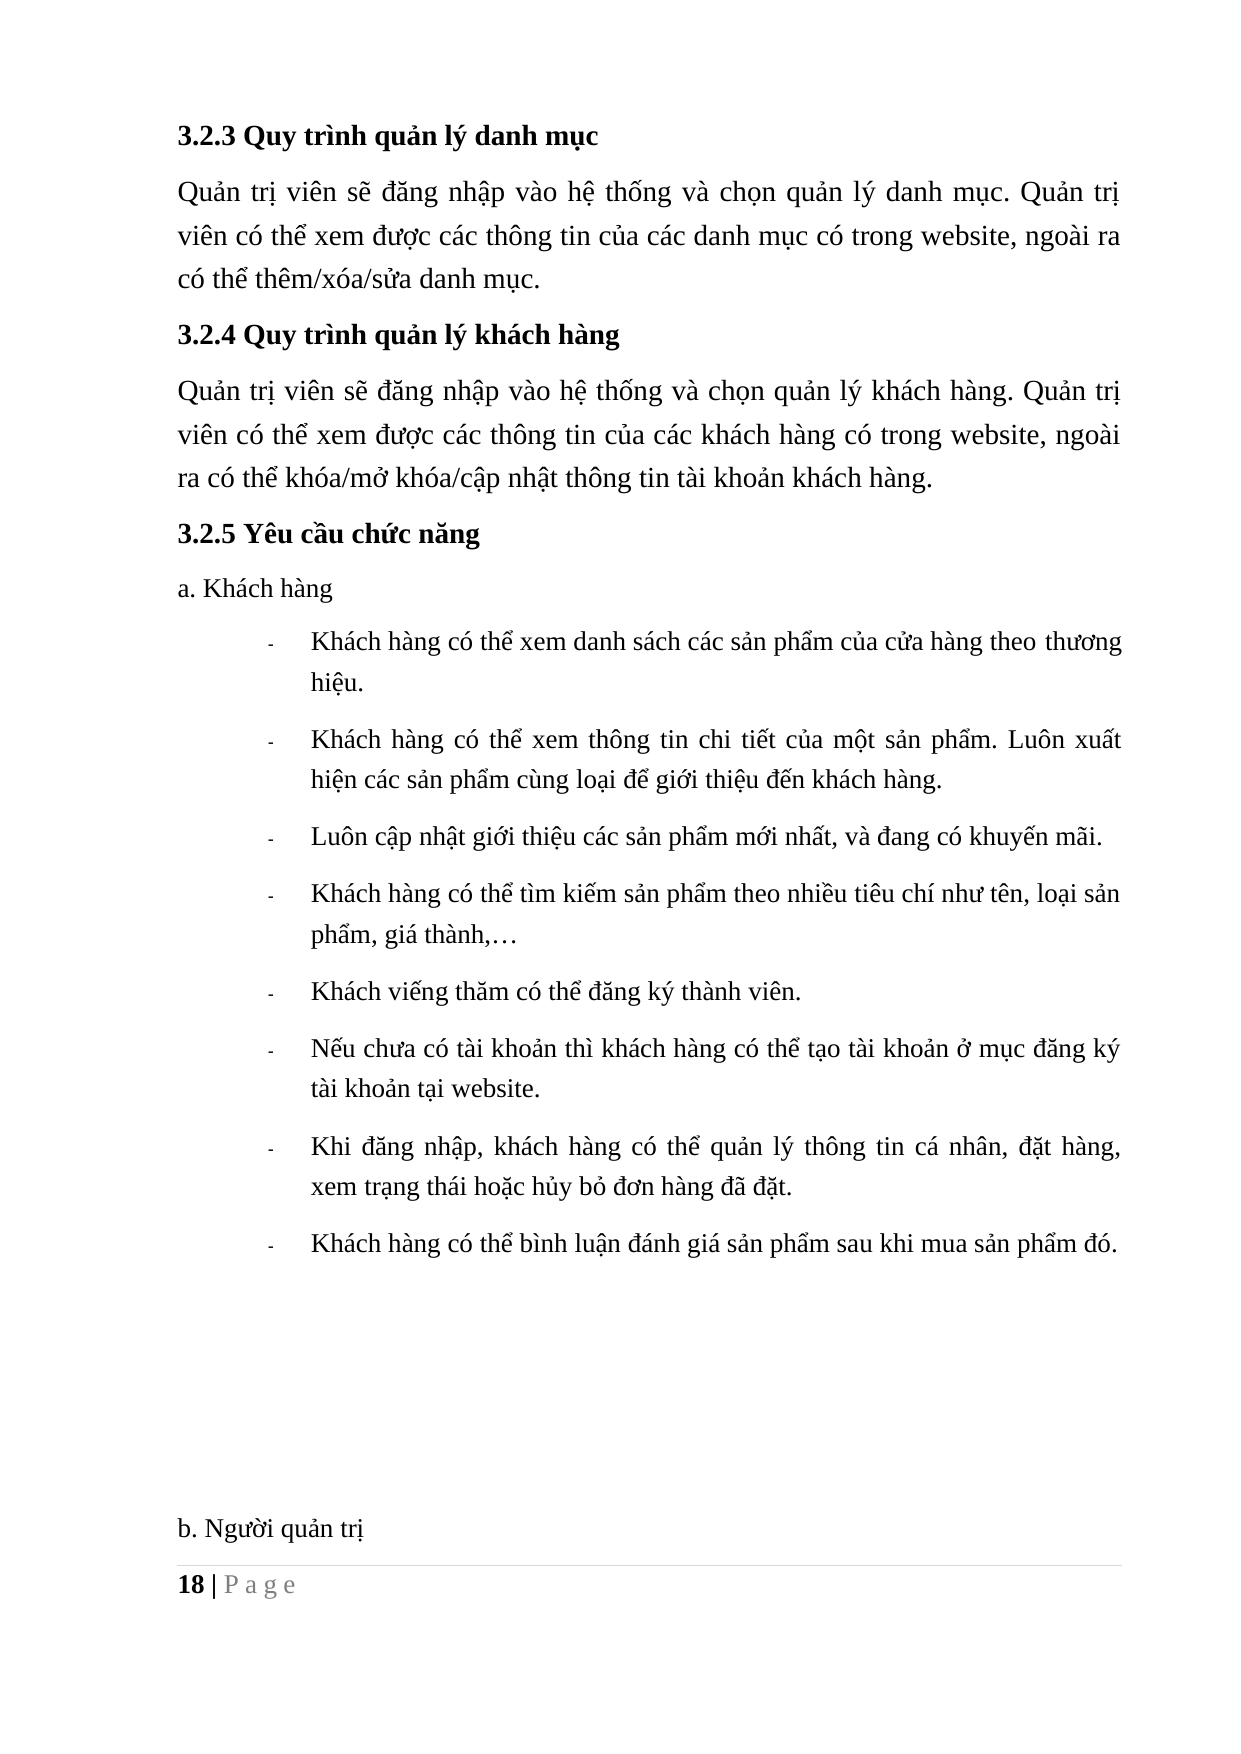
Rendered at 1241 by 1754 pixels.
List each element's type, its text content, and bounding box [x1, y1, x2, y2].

list Nếu chưa có tài khoản thì khách hàng có thể tạo tài khoản ở mục đăng ký tài khoản tại website. [273, 1032, 1122, 1104]
text Quản trị viên sẽ đăng nhập vào hệ thống và chọn quản lý khách hàng. Quản trị viên có thể xem được các thông tin của các khách hàng có trong website, ngoài ra có thể khóa/mở khóa/cập nhật thông tin tài khoản khách hàng. [177, 373, 1122, 494]
text 3.2.3 Quy trình quản lý danh mục [177, 118, 1122, 152]
list Khách viếng thăm có thể đăng ký thành viên. [273, 975, 1122, 1006]
text Quản trị viên sẽ đăng nhập vào hệ thống và chọn quản lý danh mục. Quản trị viên có thể xem được các thông tin của các danh mục có trong website, ngoài ra có thể thêm/xóa/sửa danh mục. [177, 174, 1122, 295]
list Luôn cập nhật giới thiệu các sản phẩm mới nhất, và đang có khuyến mãi. [273, 820, 1122, 852]
list Khách hàng có thể xem danh sách các sản phẩm của cửa hàng theo thương hiệu. [273, 625, 1122, 697]
text a. Khách hàng [177, 572, 1122, 604]
list Khách hàng có thể xem thông tin chi tiết của một sản phẩm. Luôn xuất hiện các sản phẩm cùng loại để giới thiệu đến khách hàng. [273, 723, 1122, 794]
list Khách hàng có thể tìm kiếm sản phẩm theo nhiều tiêu chí như tên, loại sản phẩm, giá thành,… [273, 877, 1122, 949]
text b. Người quản trị [177, 1512, 1122, 1544]
list Khách hàng có thể bình luận đánh giá sản phẩm sau khi mua sản phẩm đó. [273, 1227, 1122, 1258]
text 3.2.4 Quy trình quản lý khách hàng [177, 317, 1122, 351]
text 3.2.5 Yêu cầu chức năng [177, 516, 1122, 550]
list Khi đăng nhập, khách hàng có thể quản lý thông tin cá nhân, đặt hàng, xem trạng thái hoặc hủy bỏ đơn hàng đã đặt. [273, 1129, 1122, 1201]
